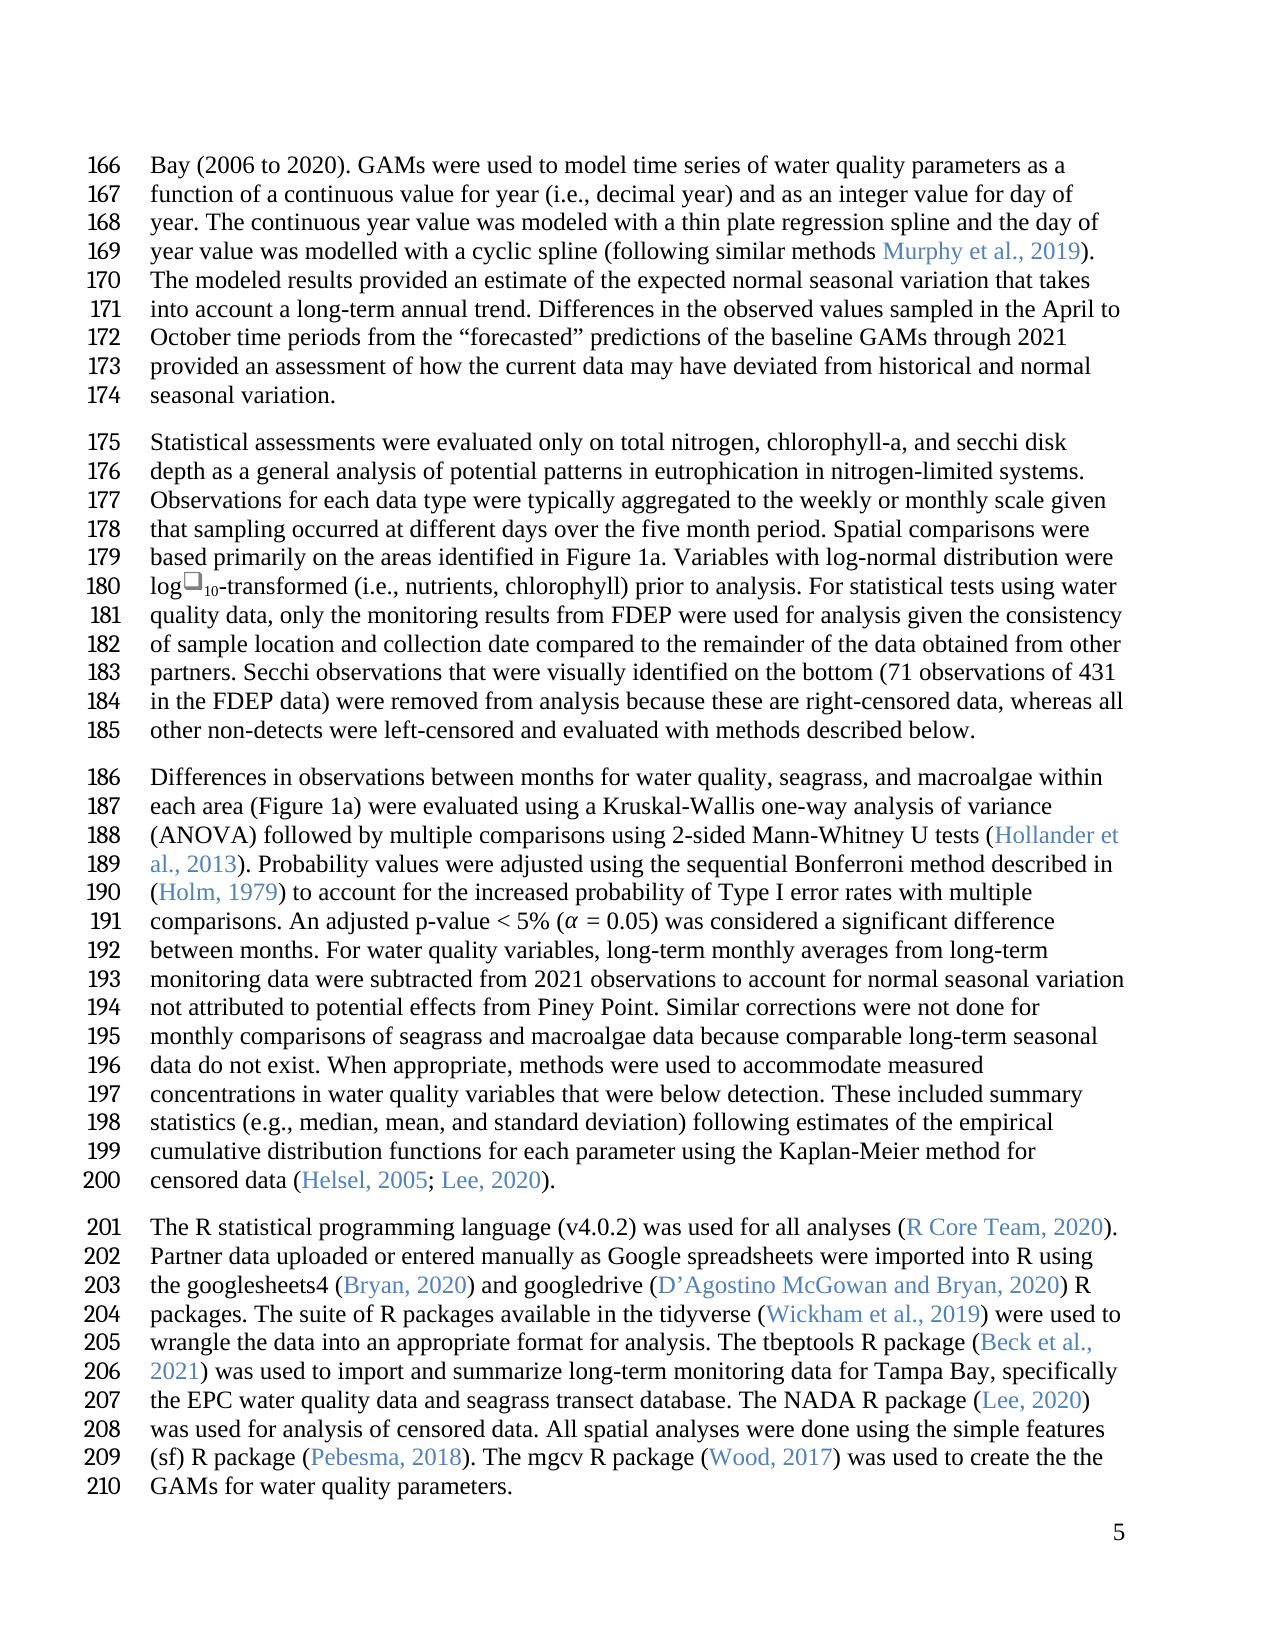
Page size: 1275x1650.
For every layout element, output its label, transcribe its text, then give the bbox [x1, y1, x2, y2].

text The R statistical programming language (v4.0.2) was used for all analyses (R Core Team, 2020). Partner data uploaded or entered manually as Google spreadsheets were imported into R using the googlesheets4 (Bryan, 2020) and googledrive (D’Agostino McGowan and Bryan, 2020) R packages. The suite of R packages available in the tidyverse (Wickham et al., 2019) were used to wrangle the data into an appropriate format for analysis. The tbeptools R package (Beck et al., 2021) was used to import and summarize long-term monitoring data for Tampa Bay, specifically the EPC water quality data and seagrass transect database. The NADA R package (Lee, 2020) was used for analysis of censored data. All spatial analyses were done using the simple features (sf) R package (Pebesma, 2018). The mgcv R package (Wood, 2017) was used to create the the GAMs for water quality parameters. [150, 1212, 1125, 1500]
text Differences in observations between months for water quality, seagrass, and macroalgae within each area (Figure 1a) were evaluated using a Kruskal-Wallis one-way analysis of variance (ANOVA) followed by multiple comparisons using 2-sided Mann-Whitney U tests (Hollander et al., 2013). Probability values were adjusted using the sequential Bonferroni method described in (Holm, 1979) to account for the increased probability of Type I error rates with multiple comparisons. An adjusted p-value < 5% ( = 0.05) was considered a significant difference between months. For water quality variables, long-term monthly averages from long-term monitoring data were subtracted from 2021 observations to account for normal seasonal variation not attributed to potential effects from Piney Point. Similar corrections were not done for monthly comparisons of seagrass and macroalgae data because comparable long-term seasonal data do not exist. When appropriate, methods were used to accommodate measured concentrations in water quality variables that were below detection. These included summary statistics (e.g., median, mean, and standard deviation) following estimates of the empirical cumulative distribution functions for each parameter using the Kaplan-Meier method for censored data (Helsel, 2005; Lee, 2020). [150, 762, 1125, 1194]
text Statistical assessments were evaluated only on total nitrogen, chlorophyll-a, and secchi disk depth as a general analysis of potential patterns in eutrophication in nitrogen-limited systems. Observations for each data type were typically aggregated to the weekly or monthly scale given that sampling occurred at different days over the five month period. Spatial comparisons were based primarily on the areas identified in Figure 1a. Variables with log-normal distribution were log-transformed (i.e., nutrients, chlorophyll) prior to analysis. For statistical tests using water quality data, only the monitoring results from FDEP were used for analysis given the consistency of sample location and collection date compared to the remainder of the data obtained from other partners. Secchi observations that were visually identified on the bottom (71 observations of 431 in the FDEP data) were removed from analysis because these are right-censored data, whereas all other non-detects were left-censored and evaluated with methods described below. [150, 427, 1125, 744]
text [150, 150, 1125, 409]
